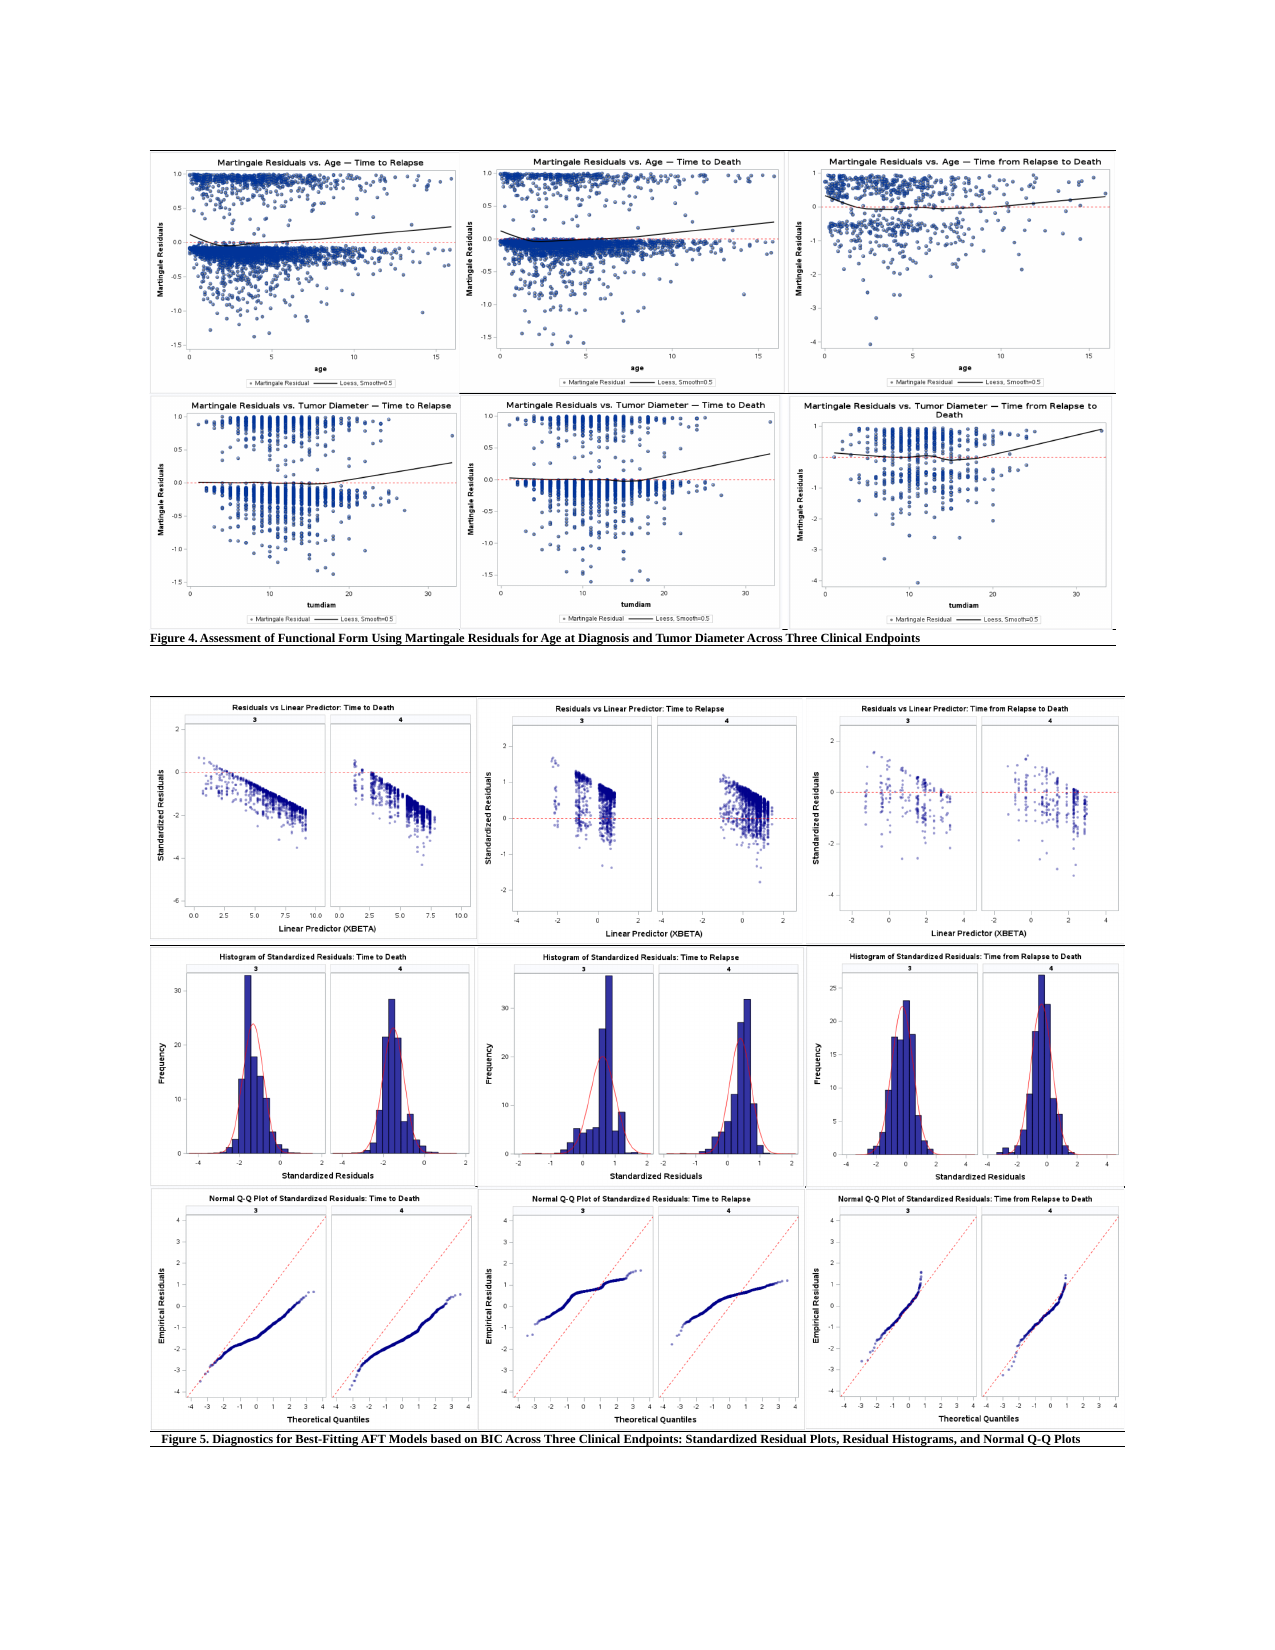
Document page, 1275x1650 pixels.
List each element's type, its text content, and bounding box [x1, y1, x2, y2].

table_header [478, 697, 806, 945]
picture [150, 946, 1125, 1431]
table_cell Figure 5. Diagnostics for Best-Fitting AFT Models based on BIC Across Three Clinical Endpoints: Standardized Residual Plots, Residual Histograms, and Normal Q-Q Plots [150, 1432, 1125, 1446]
picture [149, 151, 786, 630]
table_header [150, 941, 478, 945]
table_cell [783, 394, 787, 629]
picture [150, 697, 803, 944]
picture [787, 394, 1113, 630]
table_cell Figure 4. Assessment of Functional Form Using Martingale Residuals for Age at Diagnosis and Tumor Diameter Across Three Clinical Endpoints [150, 630, 1116, 645]
picture [806, 697, 1125, 945]
picture [787, 151, 1115, 393]
